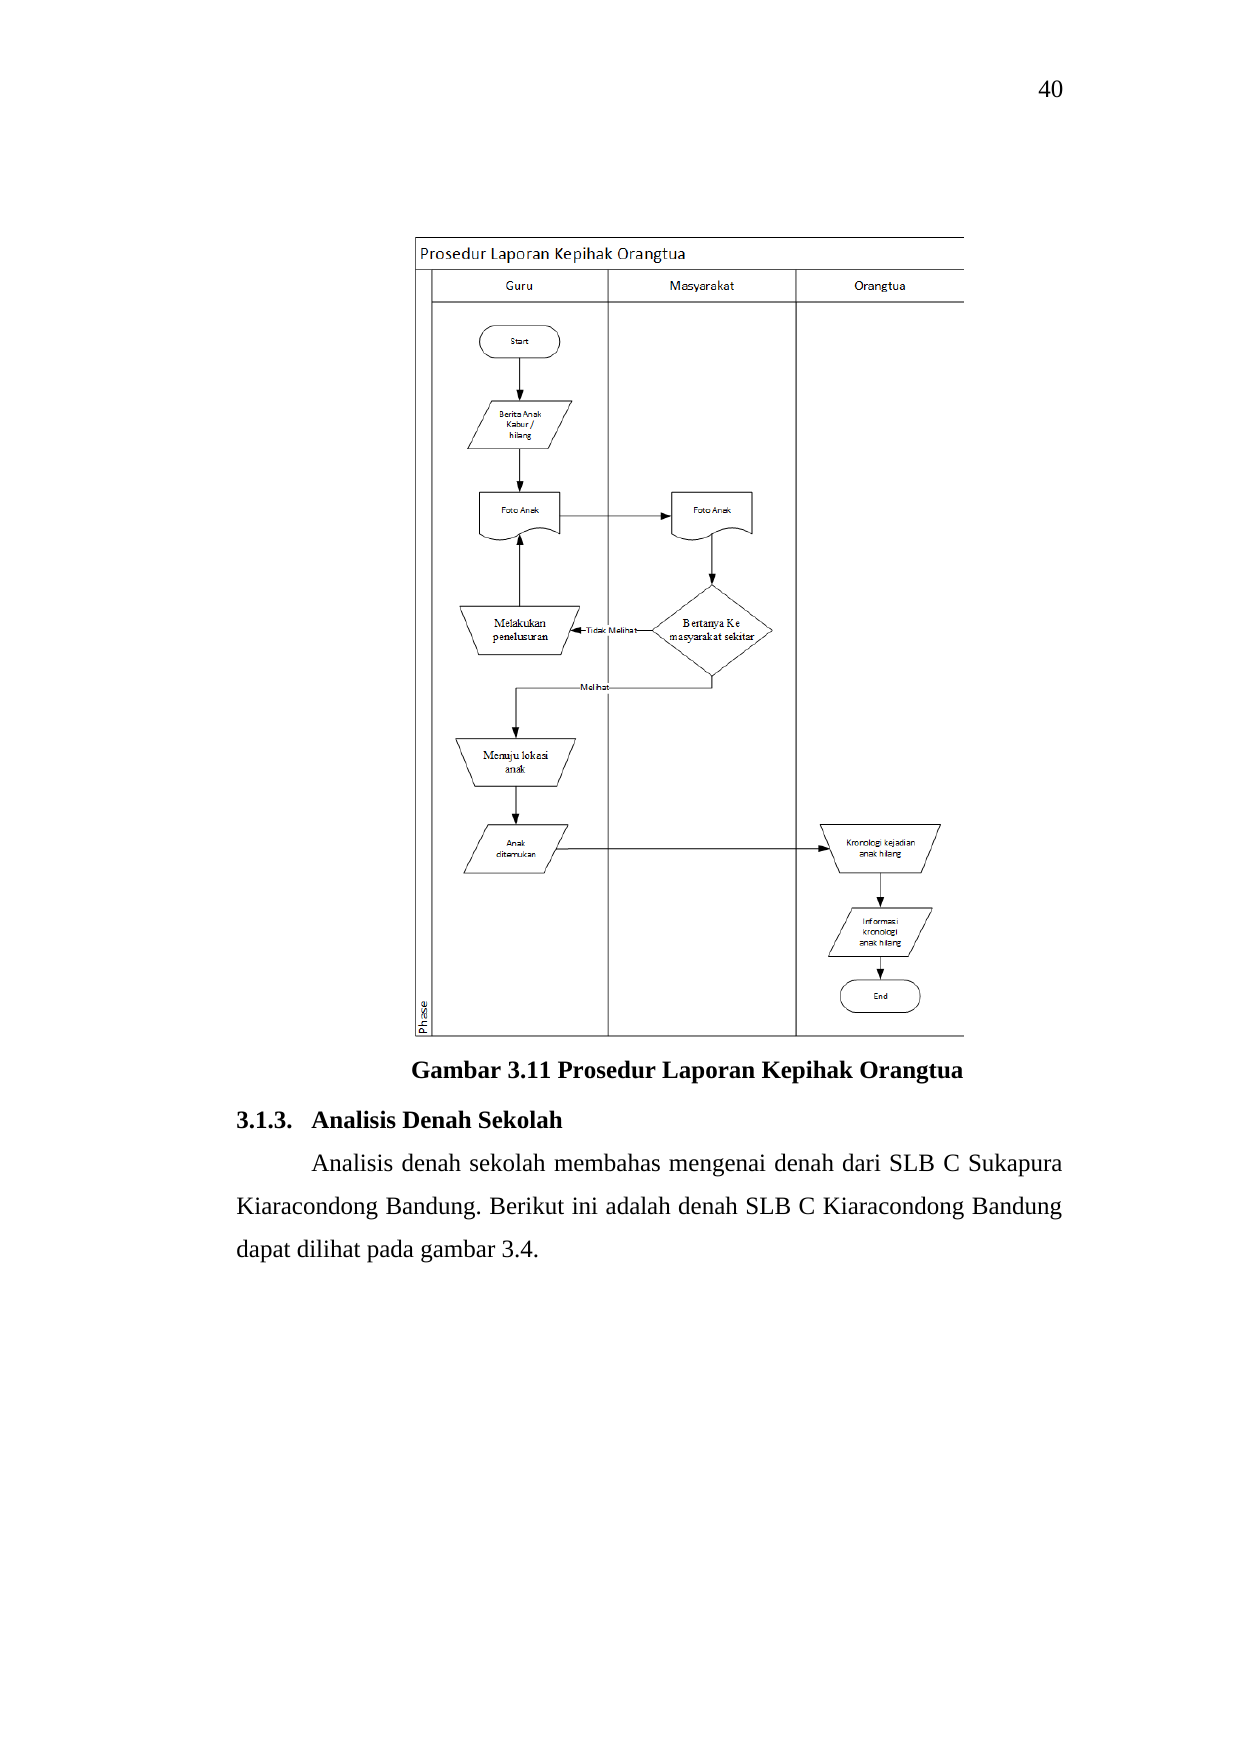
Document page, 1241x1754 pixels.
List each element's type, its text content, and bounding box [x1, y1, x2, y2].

picture [410, 236, 964, 1041]
subtitle Analisis Denah Sekolah [236, 1105, 1063, 1134]
text Analisis denah sekolah membahas mengenai denah dari SLB C Sukapura Kiaracondong Bandung. Berikut ini adalah denah SLB C Kiaracondong Bandung dapat dilihat pada gambar 3.4. [236, 1148, 1063, 1263]
